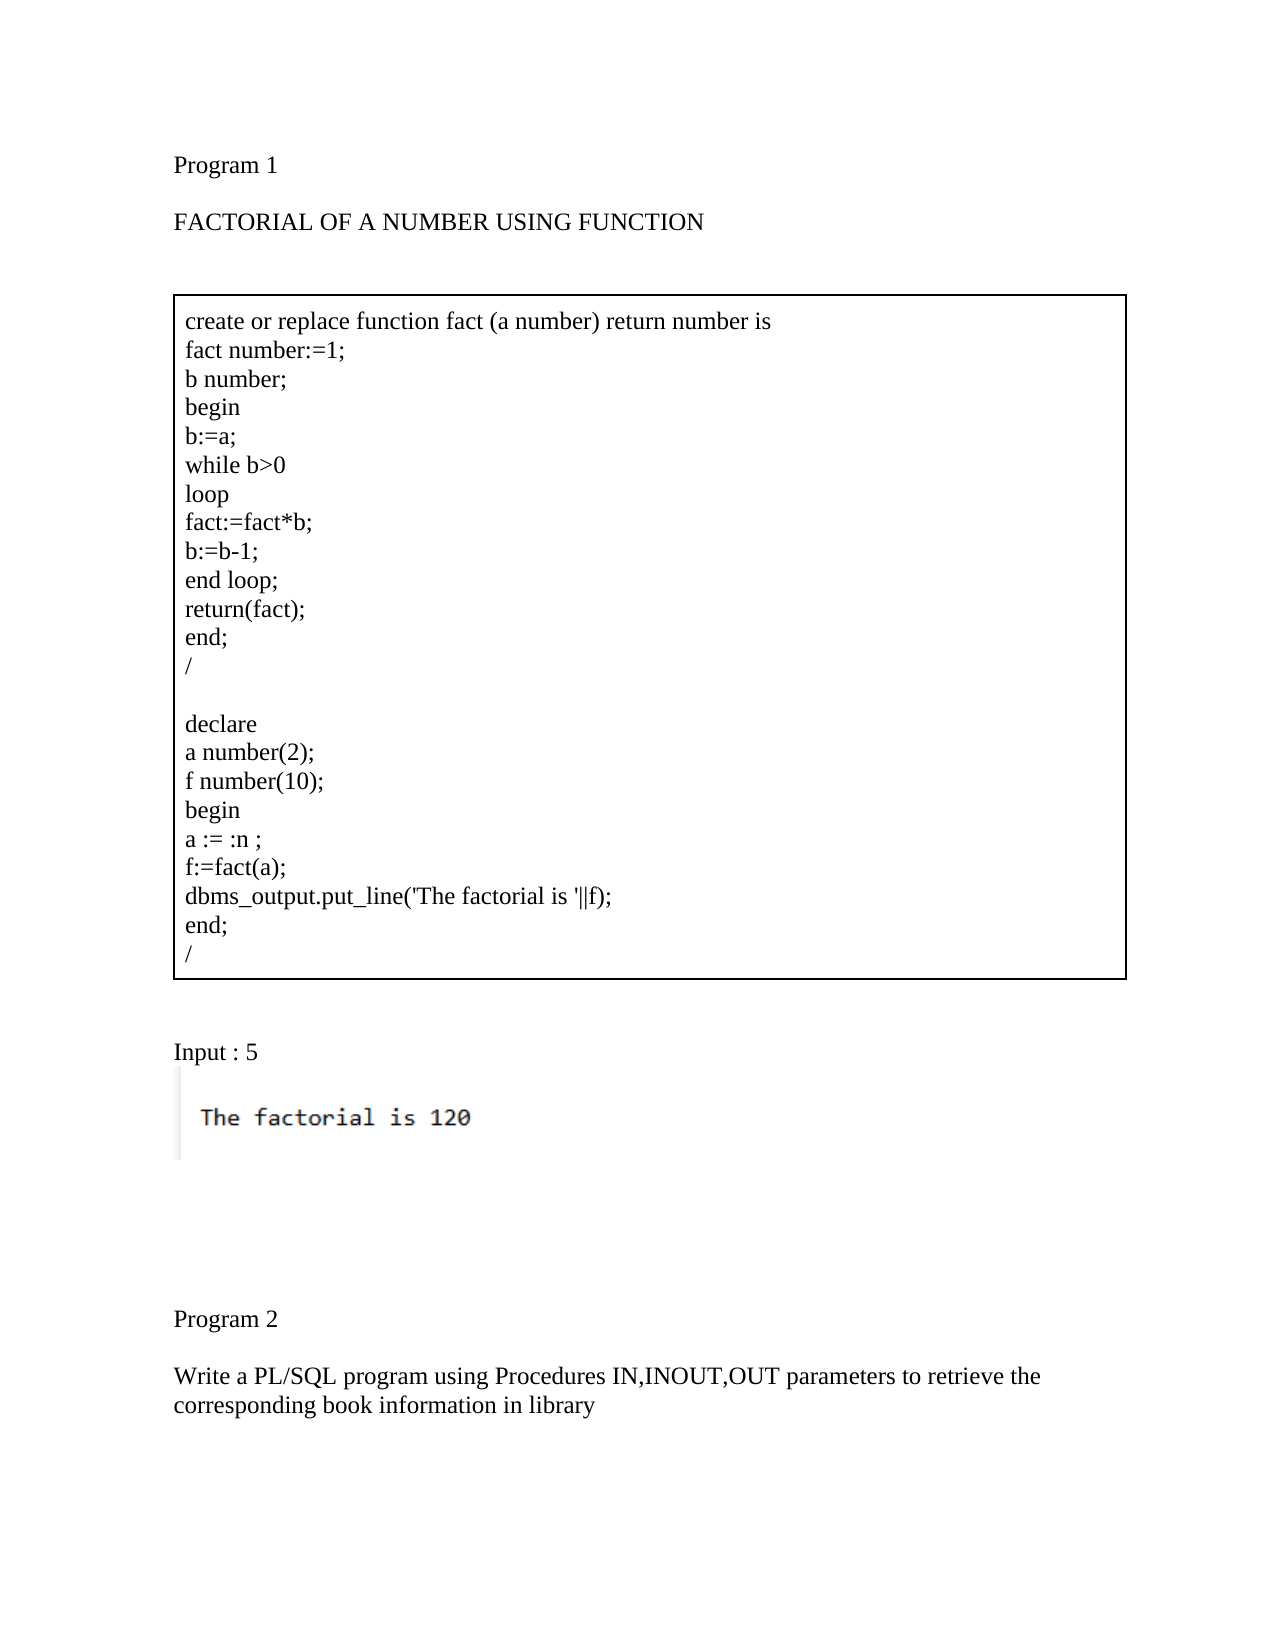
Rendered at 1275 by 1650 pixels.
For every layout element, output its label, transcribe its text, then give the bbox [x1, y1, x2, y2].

text corresponding book information in library [173, 1390, 1125, 1419]
text Input : 5 [173, 1037, 1125, 1066]
text Write a PL/SQL program using Procedures IN,INOUT,OUT parameters to retrieve the [173, 1361, 1125, 1390]
picture [173, 1066, 539, 1160]
text Program 1 [173, 150, 1125, 179]
text FACTORIAL OF A NUMBER USING FUNCTION [173, 207, 1125, 236]
text Program 2 [173, 1304, 1125, 1332]
table_header create or replace function fact (a number) return number is fact number:=1; b number; begin b:=a; while b>0 loop fact:=fact*b; b:=b-1; end loop; return(fact); end; / declare a number(2); f number(10); begin a := :n ; f:=fact(a); dbms_output.put_line('The factorial is '||f); end; / [175, 296, 1125, 978]
